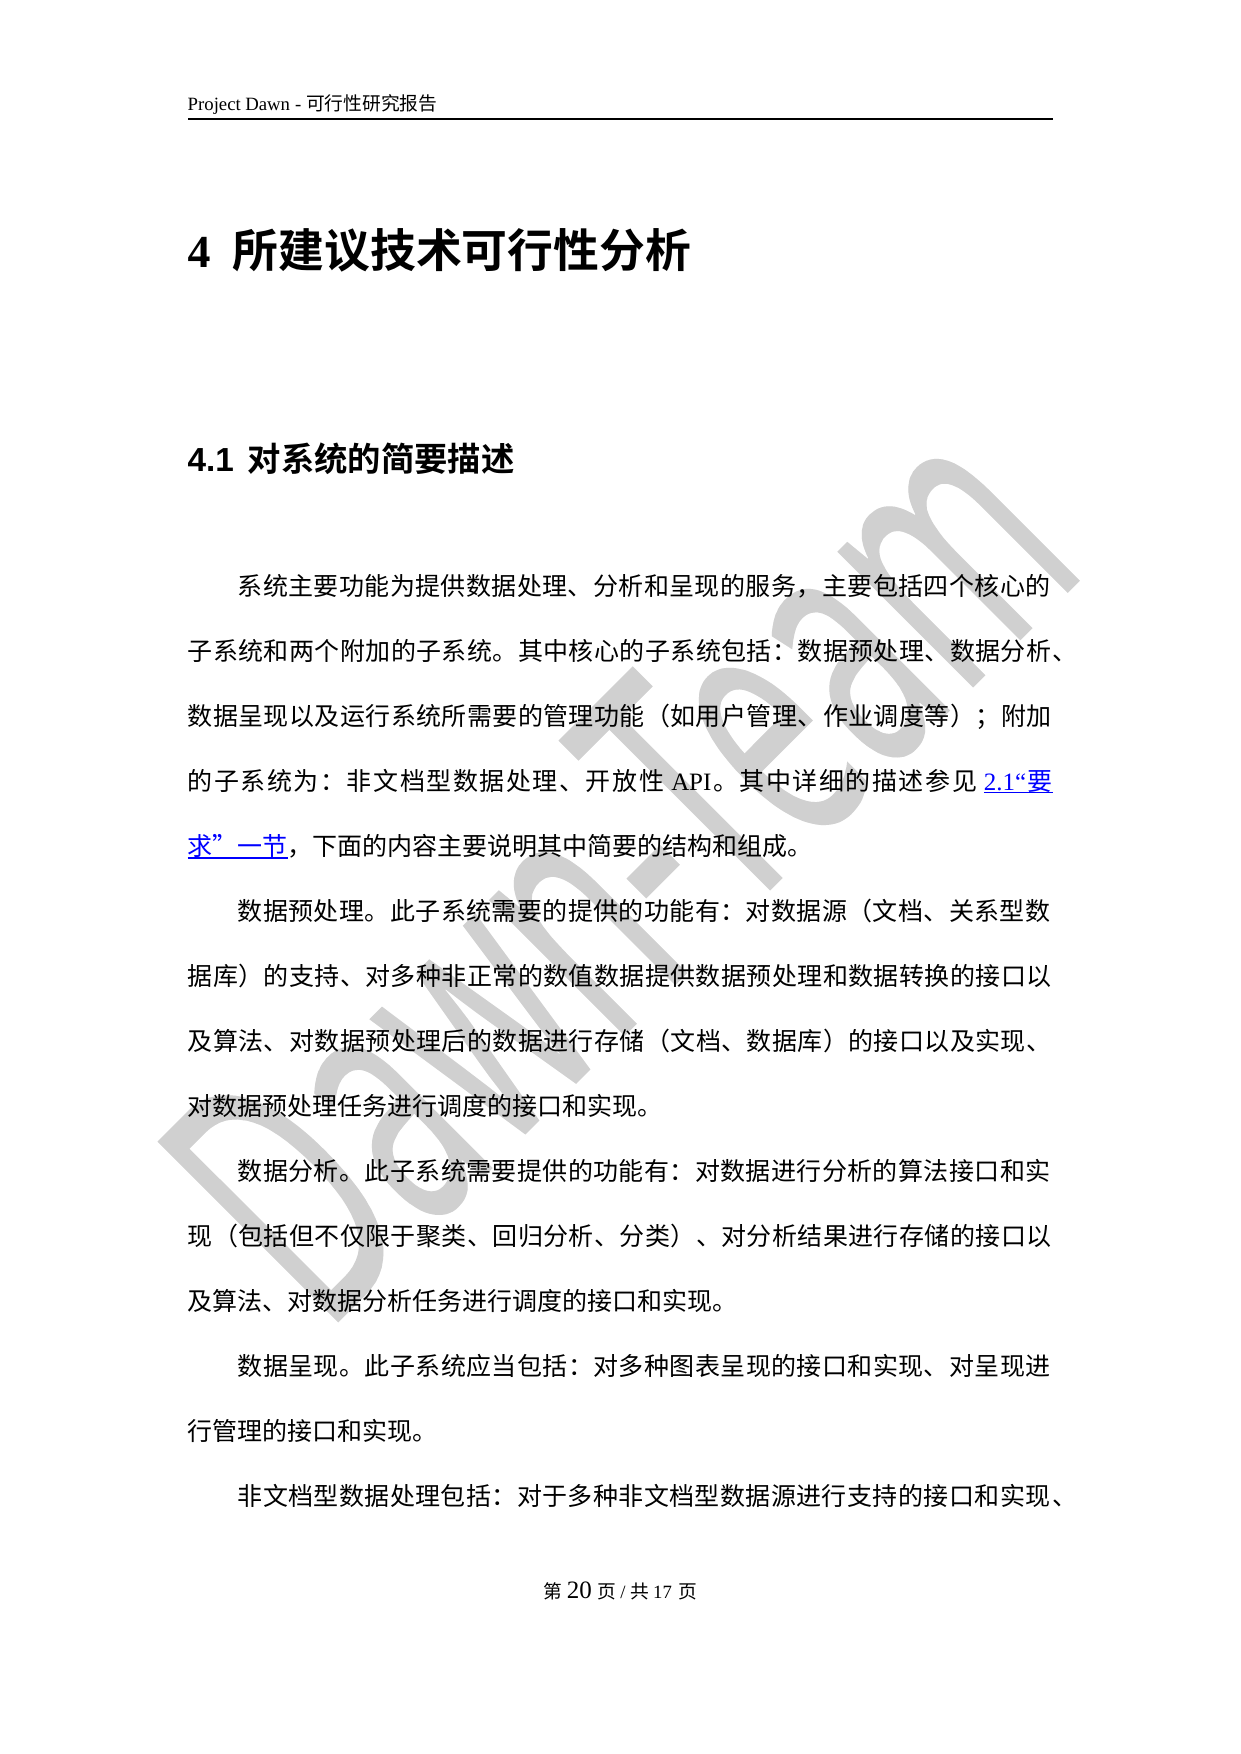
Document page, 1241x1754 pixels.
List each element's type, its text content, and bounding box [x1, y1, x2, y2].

text 系统主要功能为提供数据处理、分析和呈现的服务，主要包括四个核心的子系统和两个附加的子系统。其中核心的子系统包括：数据预处理、数据分析、数据呈现以及运行系统所需要的管理功能（如用户管理、作业调度等）；附加的子系统为：非文档型数据处理、开放性API。其中详细的描述参见2.1“要求”一节，下面的内容主要说明其中简要的结构和组成。 [187, 552, 1053, 877]
subtitle 所建议技术可行性分析 [187, 199, 1053, 297]
text 数据预处理。此子系统需要的提供的功能有：对数据源（文档、关系型数据库）的支持、对多种非正常的数值数据提供数据预处理和数据转换的接口以及算法、对数据预处理后的数据进行存储（文档、数据库）的接口以及实现、对数据预处理任务进行调度的接口和实现。 [187, 877, 1053, 1137]
subtitle 对系统的简要描述 [187, 424, 1053, 489]
text 数据分析。此子系统需要提供的功能有：对数据进行分析的算法接口和实现（包括但不仅限于聚类、回归分析、分类）、对分析结果进行存储的接口以及算法、对数据分析任务进行调度的接口和实现。 [187, 1137, 1053, 1332]
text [187, 1462, 1053, 1527]
text 数据呈现。此子系统应当包括：对多种图表呈现的接口和实现、对呈现进行管理的接口和实现。 [187, 1332, 1053, 1462]
